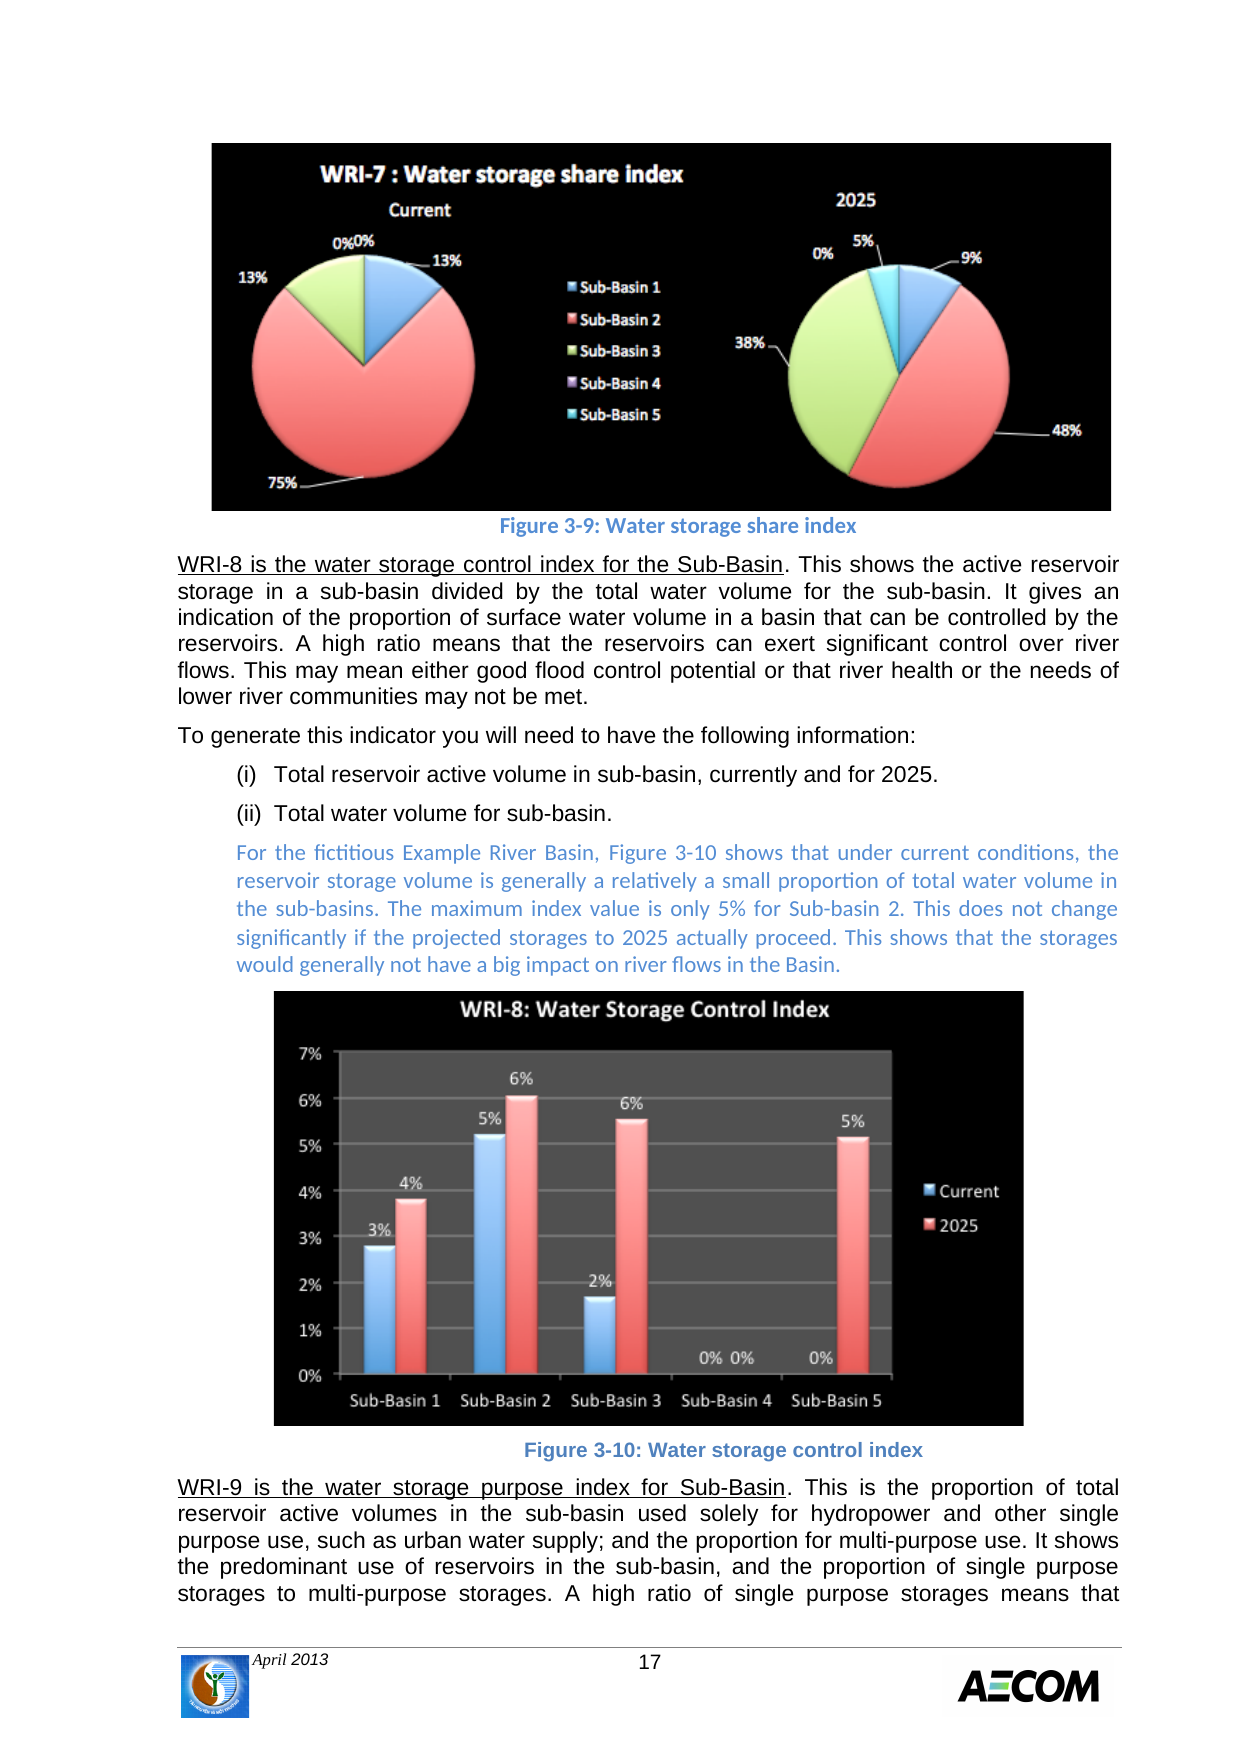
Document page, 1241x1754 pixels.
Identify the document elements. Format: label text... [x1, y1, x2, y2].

picture [942, 1655, 1114, 1717]
list Total reservoir active volume in sub-basin, currently and for 2025. [236, 761, 1120, 787]
picture [211, 143, 1112, 511]
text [177, 1474, 1120, 1606]
text WRI-8 is the water storage control index for the Sub-Basin. This shows the active reservoir storage in a sub-basin divided by the total water volume for the sub-basin. It gives an indication of the proportion of surface water volume in a basin that can be controlled by the reservoirs. A high ratio means that the reservoirs can exert significant control over river flows. This may mean either good flood control potential or that river health or the needs of lower river communities may not be met. [177, 551, 1120, 709]
picture [273, 991, 1024, 1426]
text To generate this indicator you will need to have the following information: [177, 722, 1120, 748]
list Total water volume for sub-basin. [236, 800, 1120, 826]
picture [181, 1655, 250, 1718]
